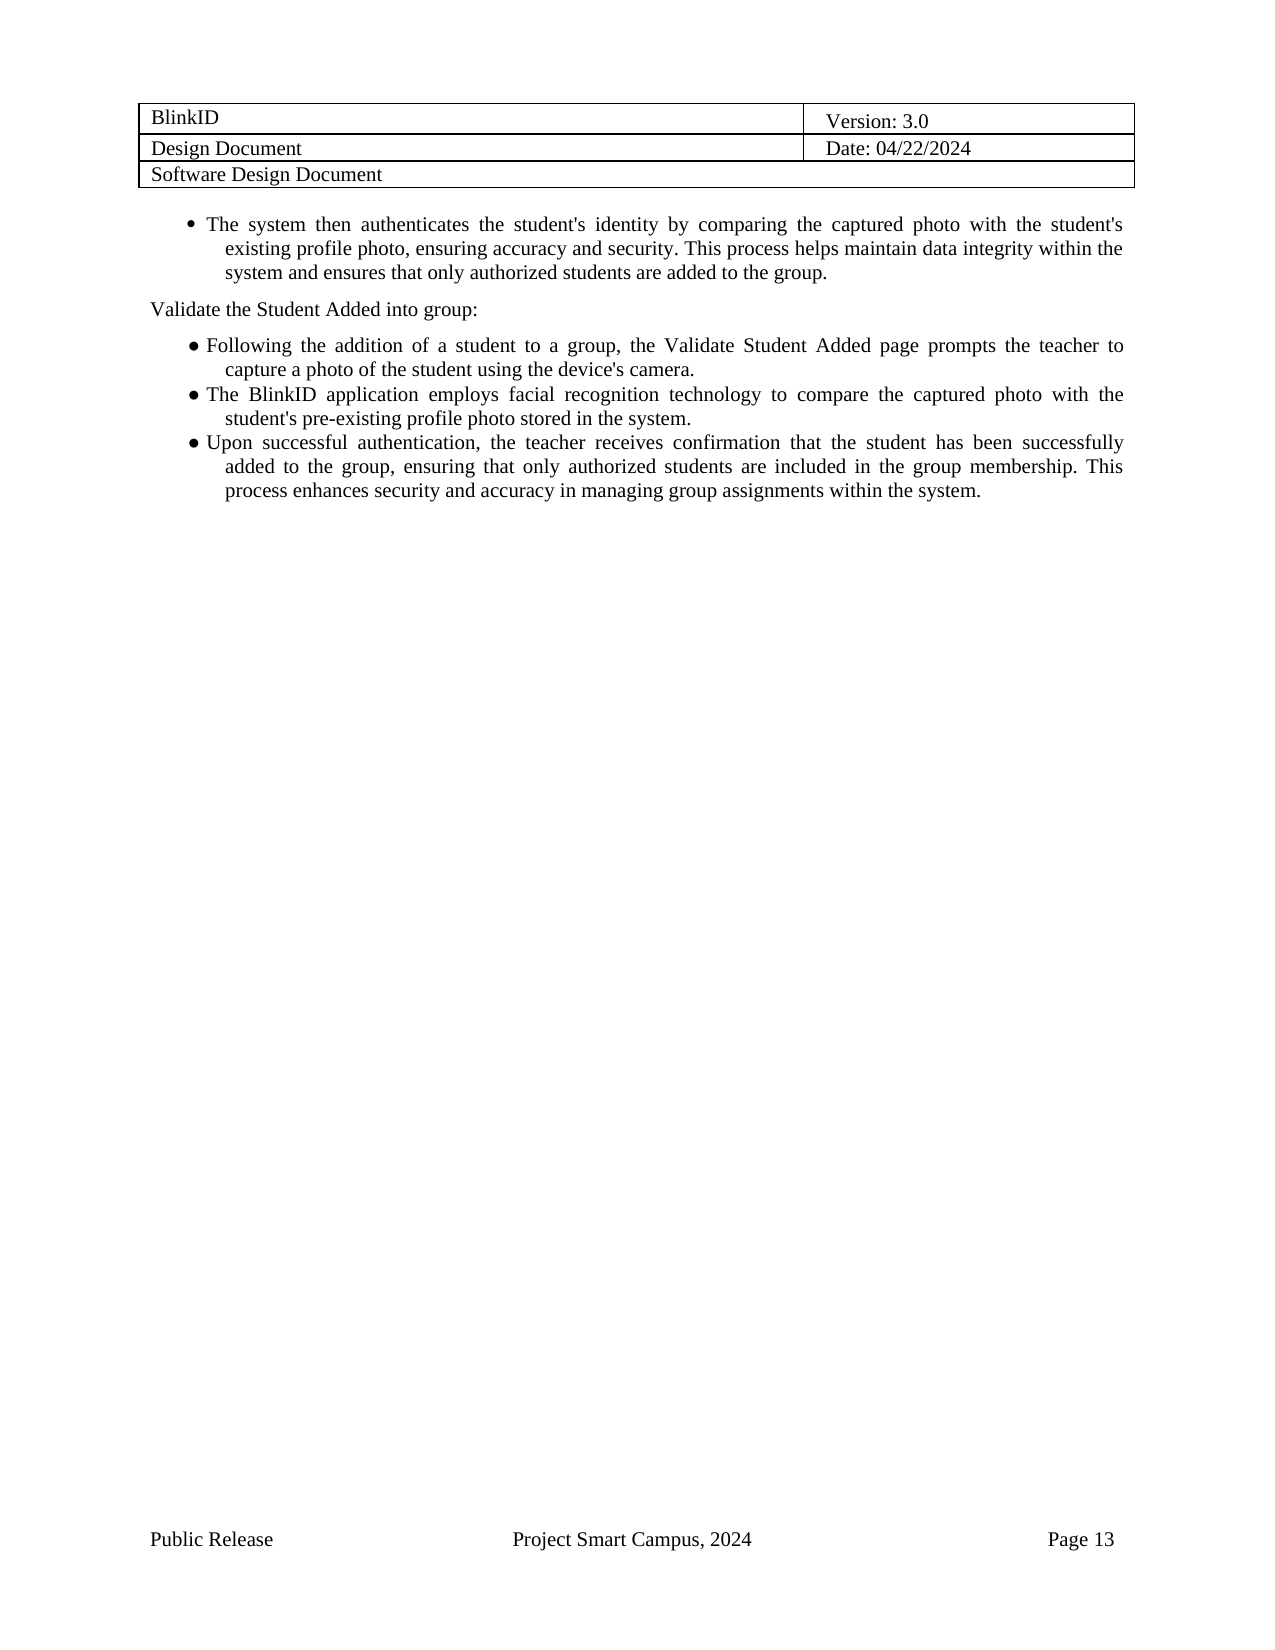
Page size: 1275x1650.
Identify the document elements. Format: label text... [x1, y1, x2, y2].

list The system then authenticates the student's identity by comparing the captured photo with the student's existing profile photo, ensuring accuracy and security. This process helps maintain data integrity within the system and ensures that only authorized students are added to the group. [187, 212, 1125, 284]
list The BlinkID application employs facial recognition technology to compare the captured photo with the student's pre-existing profile photo stored in the system. [187, 381, 1125, 429]
list Following the addition of a student to a group, the Validate Student Added page prompts the teacher to capture a photo of the student using the device's camera. [187, 333, 1125, 381]
text Validate the Student Added into group: [150, 297, 1125, 321]
list Upon successful authentication, the teacher receives confirmation that the student has been successfully added to the group, ensuring that only authorized students are included in the group membership. This process enhances security and accuracy in managing group assignments within the system. [187, 429, 1125, 502]
